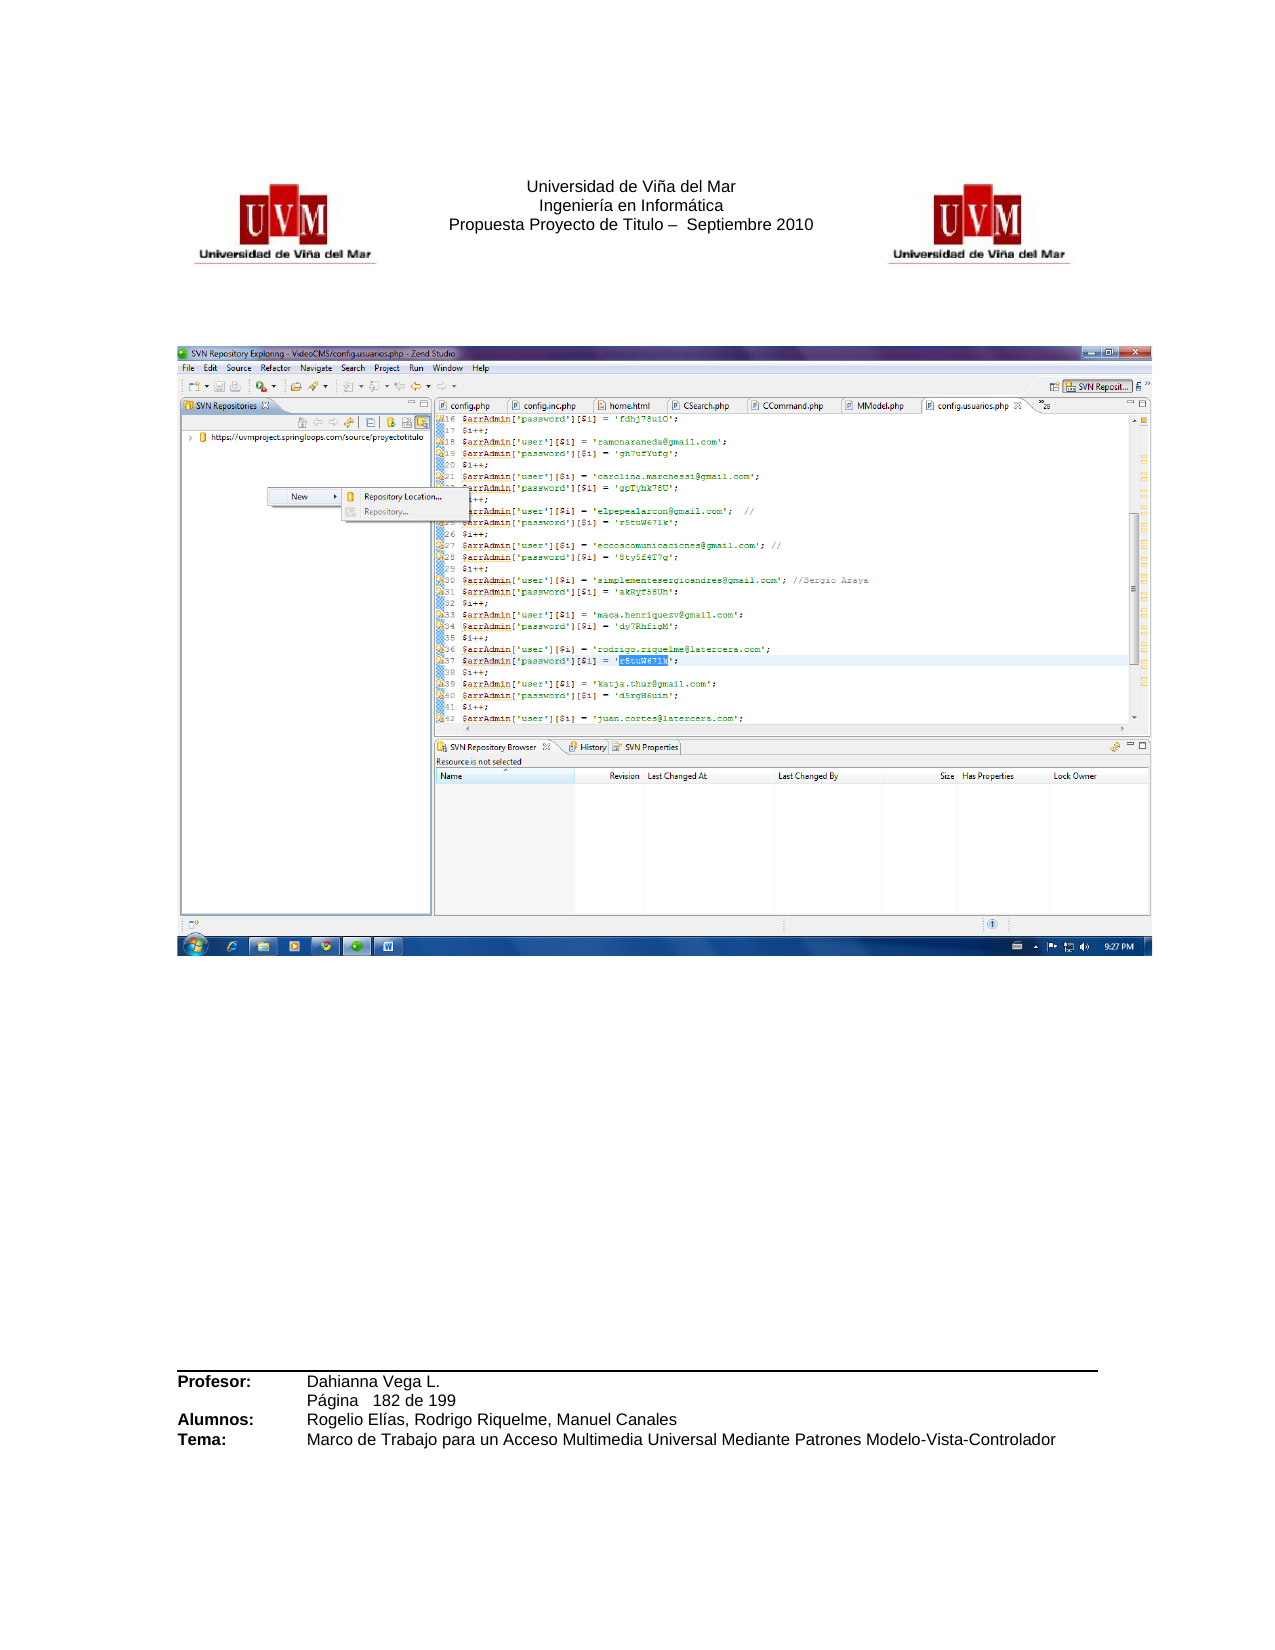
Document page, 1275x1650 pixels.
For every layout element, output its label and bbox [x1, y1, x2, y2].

picture [177, 176, 390, 267]
picture [177, 346, 1153, 956]
picture [871, 176, 1084, 267]
